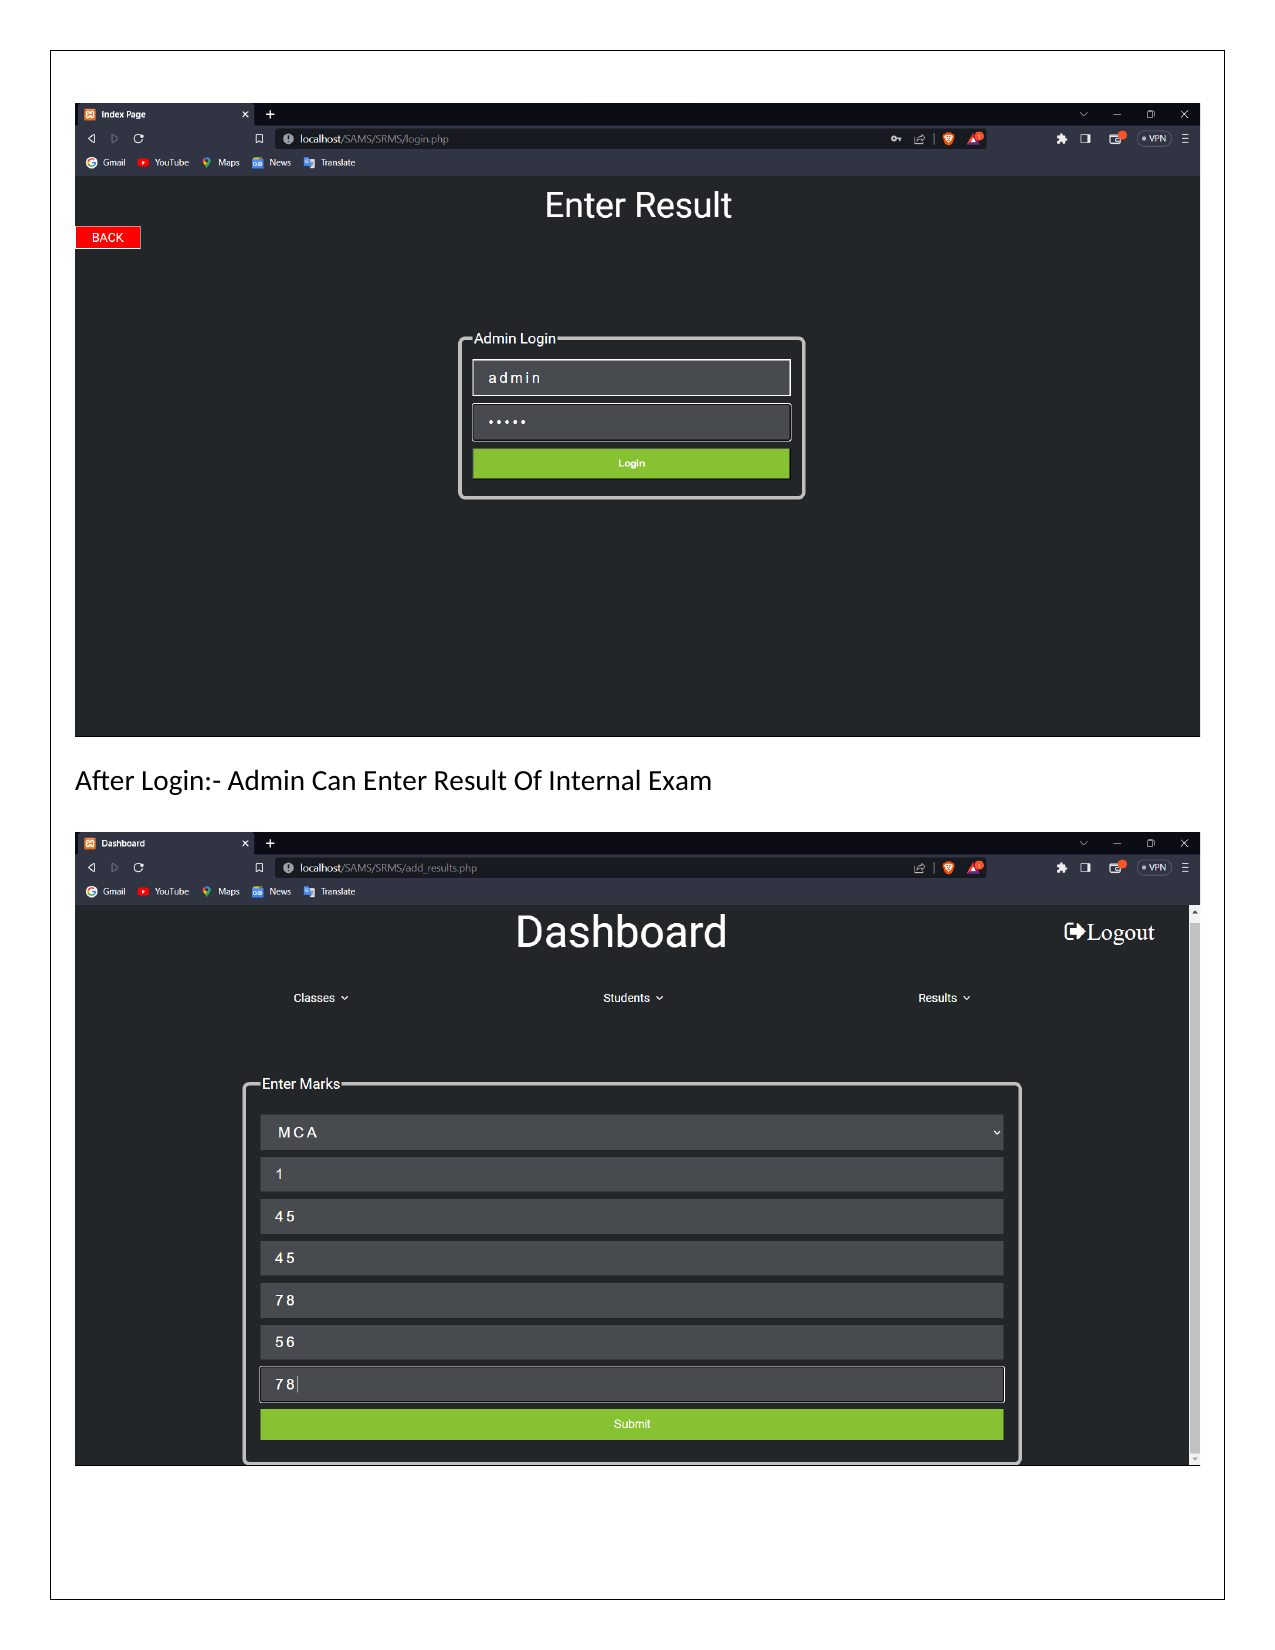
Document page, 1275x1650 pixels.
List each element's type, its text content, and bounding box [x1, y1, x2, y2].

text After Login:- Admin Can Enter Result Of Internal Exam [75, 762, 1200, 797]
picture [75, 103, 1200, 737]
picture [75, 832, 1200, 1466]
